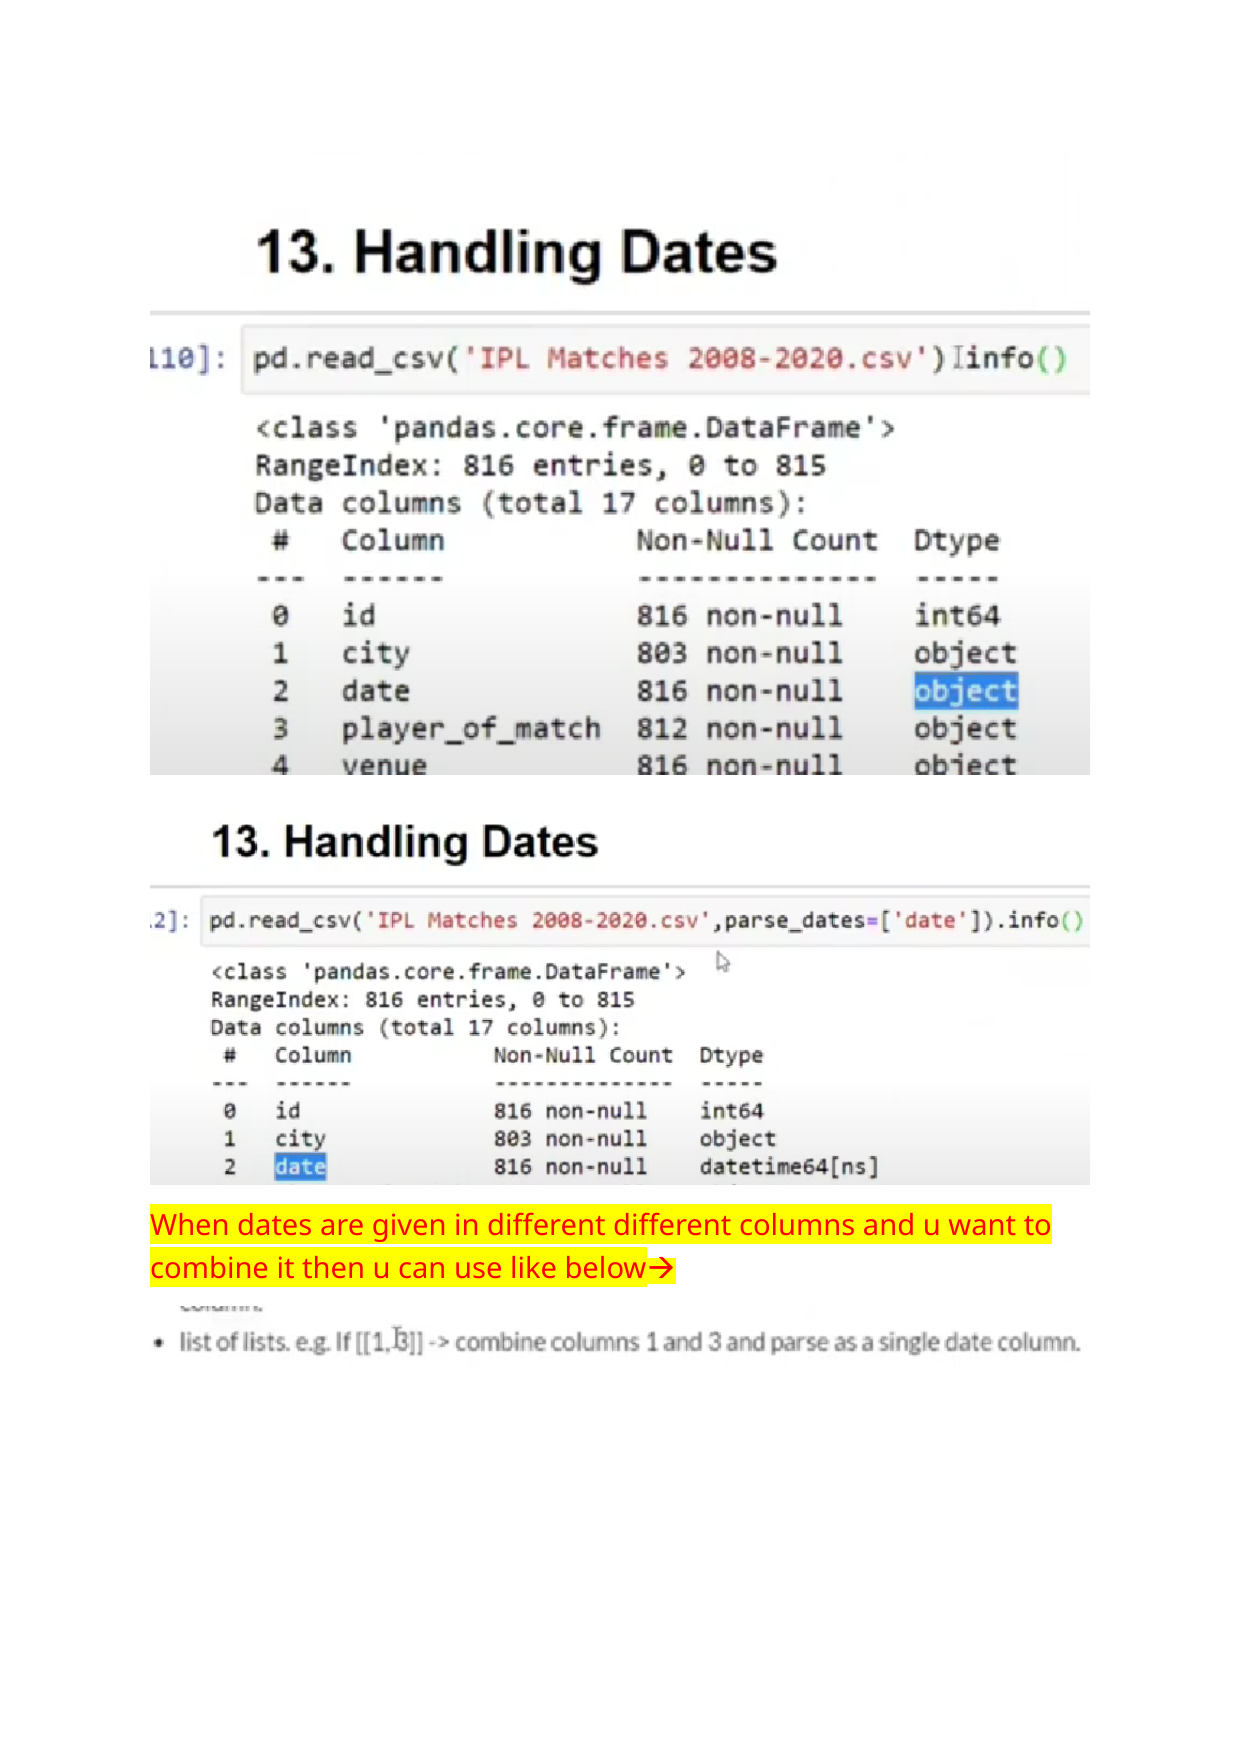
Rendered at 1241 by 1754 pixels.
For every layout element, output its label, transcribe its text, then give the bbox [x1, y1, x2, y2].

picture [150, 150, 1091, 775]
picture [150, 1306, 1091, 1367]
picture [150, 793, 1091, 1185]
text When dates are given in different different columns and u want to combine it then u can use like below [150, 1204, 1090, 1287]
